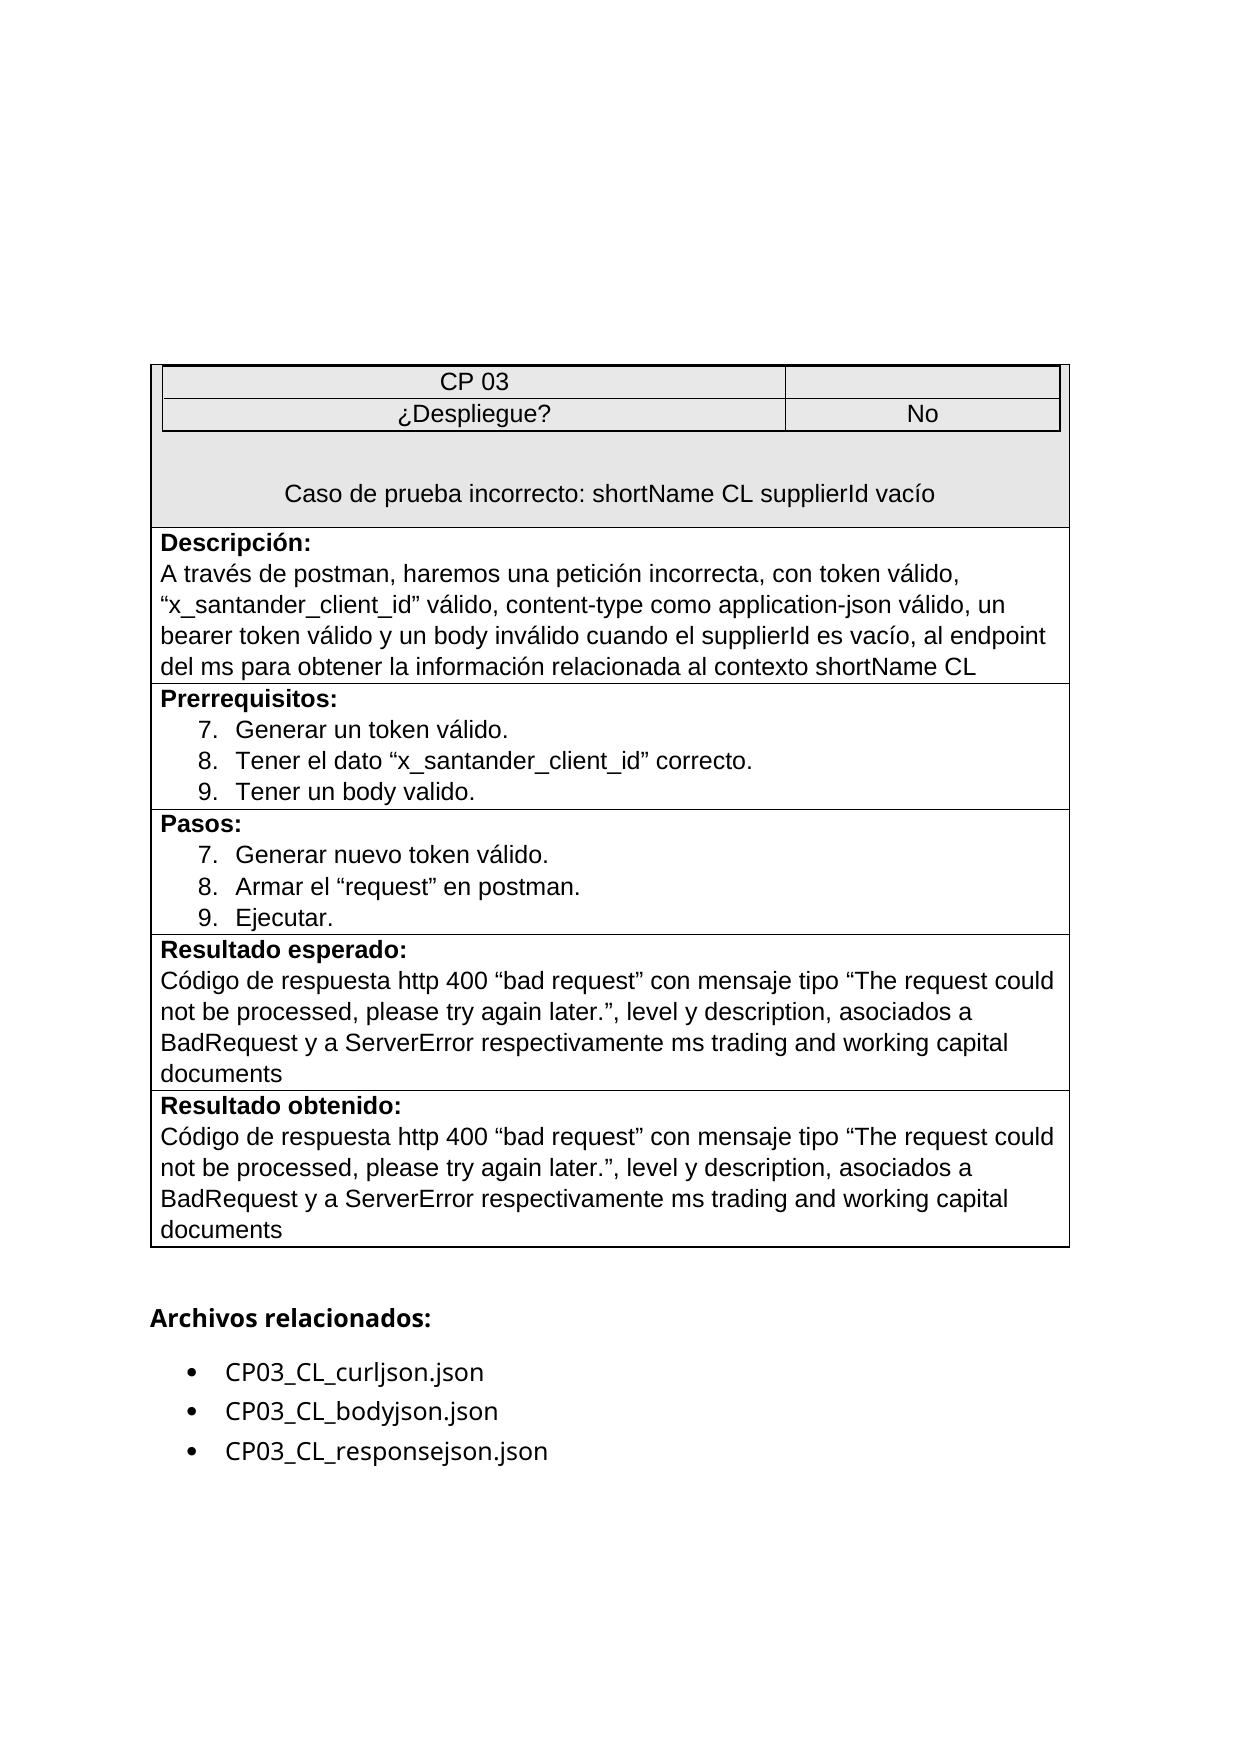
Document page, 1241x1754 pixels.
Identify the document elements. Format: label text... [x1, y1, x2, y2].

list CP03_CL_responsejson.json [187, 1433, 1090, 1468]
table_cell Resultado esperado: Código de respuesta http 400 “bad request” con mensaje tipo “The request could not be processed, please try again later.”, level y description, asociados a BadRequest y a ServerError respectivamente ms trading and working capital documents [152, 935, 1069, 1090]
table_cell Descripción: A través de postman, haremos una petición incorrecta, con token válido, “x_santander_client_id” válido, content-type como application-json válido, un bearer token válido y un body inválido cuando el supplierId es vacío, al endpoint del ms para obtener la información relacionada al contexto shortName CL [152, 528, 1069, 683]
list CP03_CL_curljson.json [187, 1354, 1090, 1389]
table_cell Resultado obtenido: Código de respuesta http 400 “bad request” con mensaje tipo “The request could not be processed, please try again later.”, level y description, asociados a BadRequest y a ServerError respectivamente ms trading and working capital documents [152, 1091, 1069, 1246]
list CP03_CL_bodyjson.json [187, 1394, 1090, 1428]
text Archivos relacionados: [150, 1301, 1090, 1335]
table_cell Pasos: Generar nuevo token válido. Armar el “request” en postman. Ejecutar. [152, 810, 1069, 934]
table_header Caso de prueba incorrecto: shortName CL supplierId vacío [152, 365, 1069, 527]
table_cell Prerrequisitos: Generar un token válido. Tener el dato “x_santander_client_id” correcto. Tener un body valido. [152, 684, 1069, 808]
